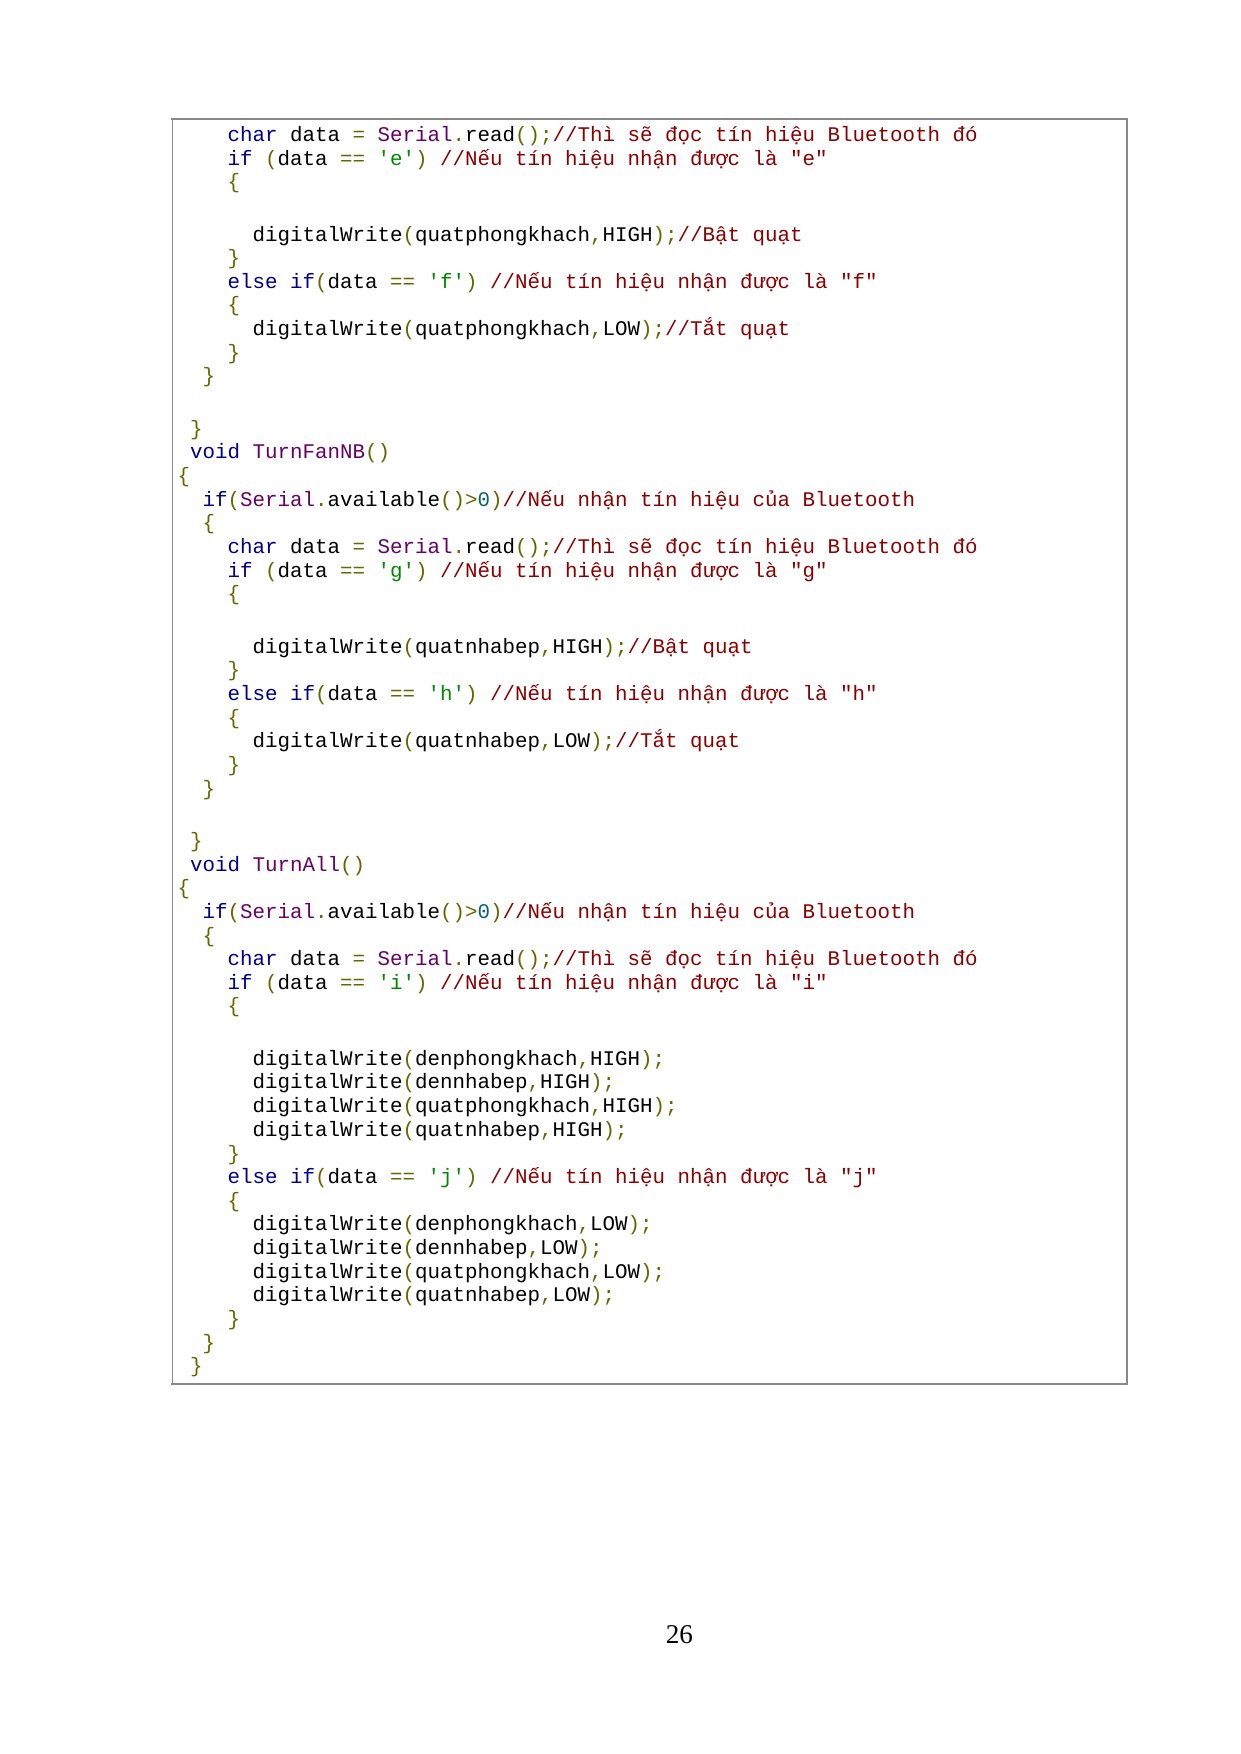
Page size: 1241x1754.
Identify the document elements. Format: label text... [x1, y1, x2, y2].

text { [177, 877, 1122, 901]
text digitalWrite(quatphongkhach,LOW);//Tắt quạt [177, 318, 1122, 342]
text } [177, 1332, 1122, 1349]
text } [177, 659, 1122, 683]
text } [177, 342, 1122, 365]
text if (data == 'g') //Nếu tín hiệu nhận được là "g" [177, 560, 1122, 583]
text { [177, 1190, 1122, 1213]
text { [177, 294, 1122, 318]
text { [177, 583, 1122, 607]
text digitalWrite(denphongkhach,HIGH); [177, 1048, 1122, 1072]
text char data = Serial.read();//Thì sẽ đọc tín hiệu Bluetooth đó [177, 948, 1122, 972]
text } [173, 1349, 1126, 1383]
text digitalWrite(dennhabep,LOW); [177, 1237, 1122, 1261]
text { [177, 465, 1122, 489]
text digitalWrite(dennhabep,HIGH); [177, 1072, 1122, 1095]
text } [177, 830, 1122, 854]
text digitalWrite(quatnhabep,LOW);//Tắt quạt [177, 730, 1122, 754]
text } [177, 778, 1122, 801]
text digitalWrite(quatphongkhach,LOW); [177, 1261, 1122, 1284]
text if (data == 'e') //Nếu tín hiệu nhận được là "e" [177, 147, 1122, 171]
text { [177, 171, 1122, 195]
text } [177, 754, 1122, 778]
text digitalWrite(quatphongkhach,HIGH); [177, 1095, 1122, 1119]
text } [177, 247, 1122, 271]
text char data = Serial.read();//Thì sẽ đọc tín hiệu Bluetooth đó [177, 536, 1122, 560]
text void TurnFanNB() [177, 441, 1122, 465]
text if(Serial.available()>0)//Nếu nhận tín hiệu của Bluetooth [177, 489, 1122, 512]
text if(Serial.available()>0)//Nếu nhận tín hiệu của Bluetooth [177, 901, 1122, 924]
text { [177, 924, 1122, 948]
text { [177, 512, 1122, 536]
text else if(data == 'j') //Nếu tín hiệu nhận được là "j" [177, 1166, 1122, 1190]
text else if(data == 'f') //Nếu tín hiệu nhận được là "f" [177, 271, 1122, 294]
text } [177, 418, 1122, 441]
text digitalWrite(quatnhabep,LOW); [177, 1284, 1122, 1308]
text digitalWrite(quatnhabep,HIGH); [177, 1119, 1122, 1142]
text { [177, 996, 1122, 1019]
text digitalWrite(denphongkhach,LOW); [177, 1213, 1122, 1237]
text digitalWrite(quatphongkhach,HIGH);//Bật quạt [177, 223, 1122, 247]
text else if(data == 'h') //Nếu tín hiệu nhận được là "h" [177, 683, 1122, 707]
text { [177, 707, 1122, 730]
text } [177, 1142, 1122, 1166]
text digitalWrite(quatnhabep,HIGH);//Bật quạt [177, 636, 1122, 659]
text } [177, 365, 1122, 389]
text char data = Serial.read();//Thì sẽ đọc tín hiệu Bluetooth đó [173, 120, 1126, 147]
text if (data == 'i') //Nếu tín hiệu nhận được là "i" [177, 972, 1122, 996]
text } [177, 1308, 1122, 1332]
text void TurnAll() [177, 854, 1122, 877]
